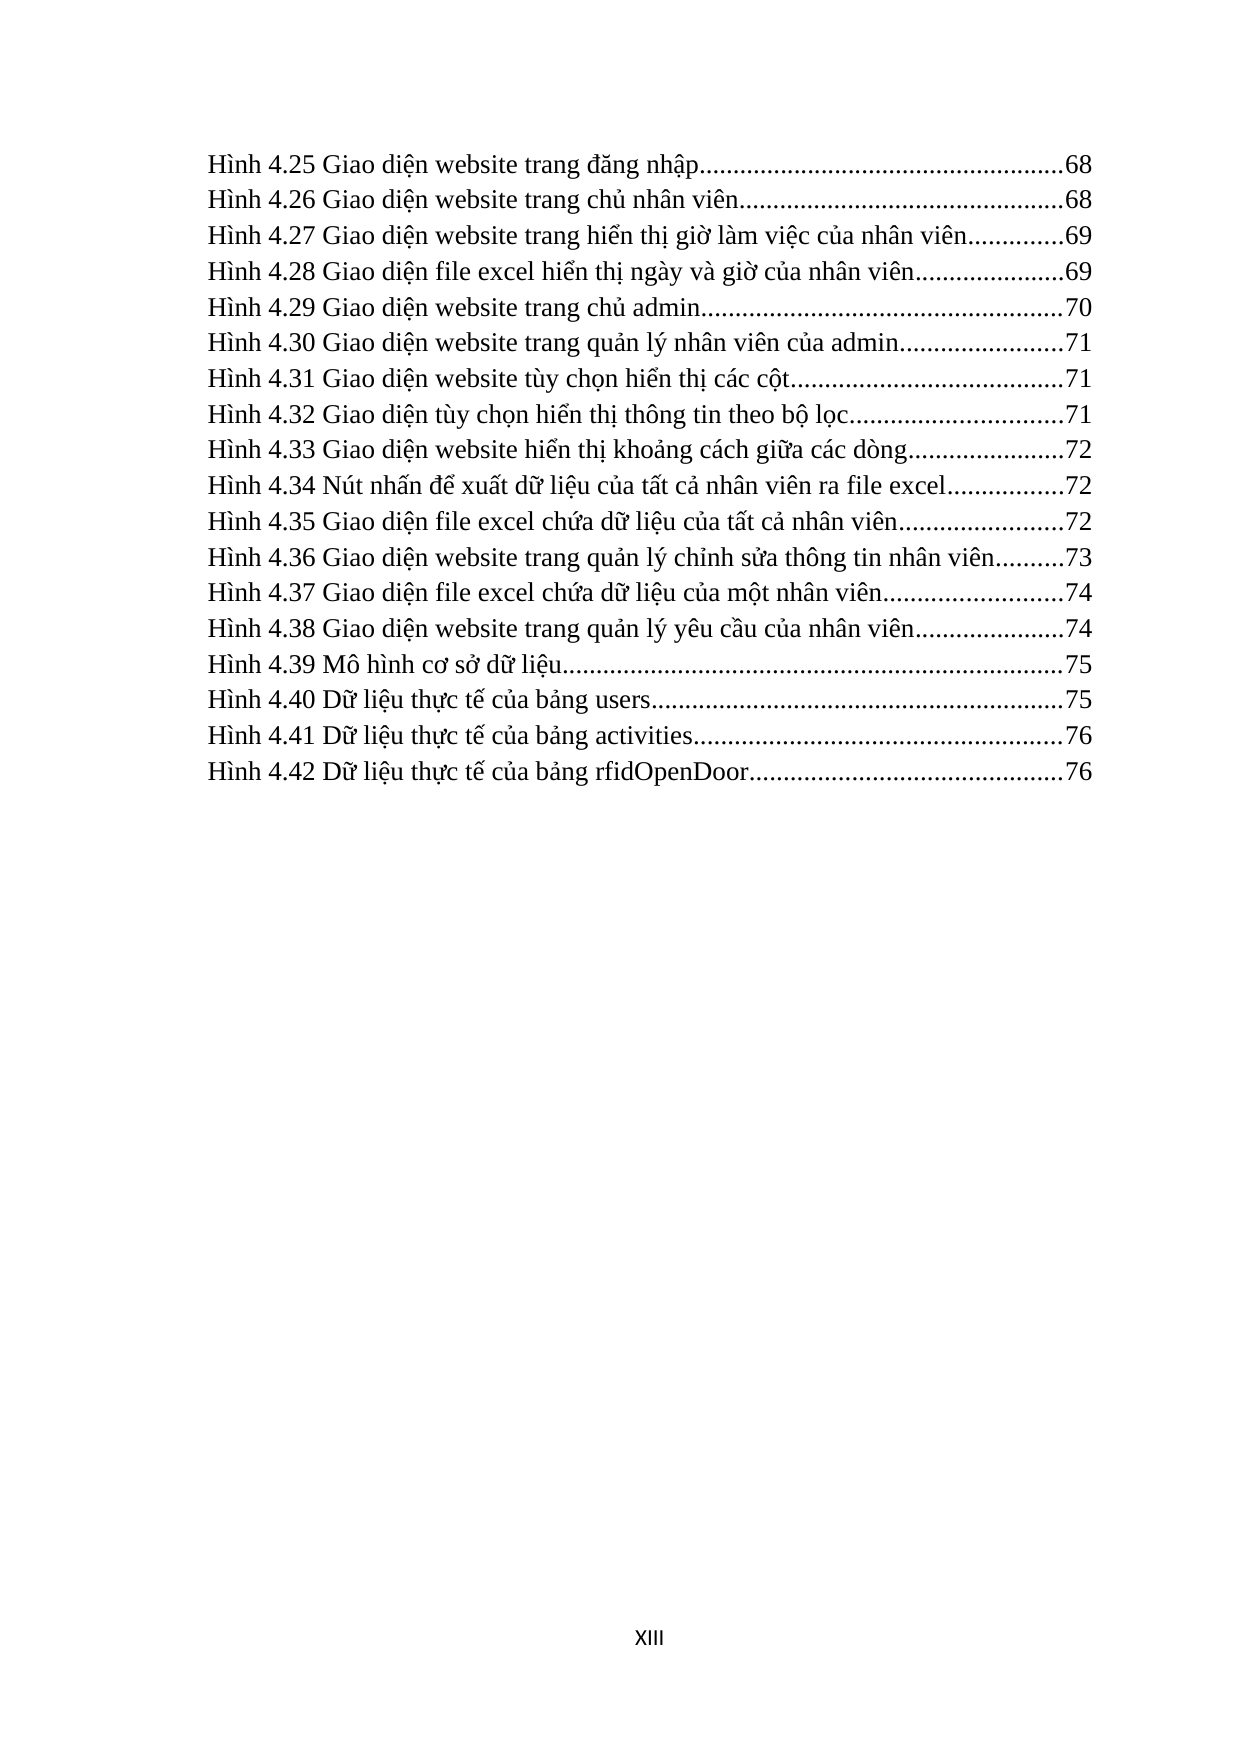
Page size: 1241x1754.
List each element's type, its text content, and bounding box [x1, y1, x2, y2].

text Hình 4.42 Dữ liệu thực tế của bảng rfidOpenDoor 76 [207, 755, 1092, 786]
text Hình 4.32 Giao diện tùy chọn hiển thị thông tin theo bộ lọc 71 [207, 398, 1092, 429]
text Hình 4.34 Nút nhấn để xuất dữ liệu của tất cả nhân viên ra file excel 72 [207, 469, 1092, 500]
text Hình 4.29 Giao diện website trang chủ admin 70 [207, 291, 1092, 322]
text Hình 4.25 Giao diện website trang đăng nhập 68 [207, 148, 1092, 179]
text Hình 4.40 Dữ liệu thực tế của bảng users 75 [207, 684, 1092, 715]
text Hình 4.28 Giao diện file excel hiển thị ngày và giờ của nhân viên 69 [207, 255, 1092, 286]
text Hình 4.35 Giao diện file excel chứa dữ liệu của tất cả nhân viên 72 [207, 505, 1092, 536]
text Hình 4.41 Dữ liệu thực tế của bảng activities 76 [207, 719, 1092, 751]
text Hình 4.26 Giao diện website trang chủ nhân viên 68 [207, 183, 1092, 214]
text Hình 4.30 Giao diện website trang quản lý nhân viên của admin 71 [207, 326, 1092, 357]
text Hình 4.27 Giao diện website trang hiển thị giờ làm việc của nhân viên 69 [207, 219, 1092, 250]
text Hình 4.38 Giao diện website trang quản lý yêu cầu của nhân viên 74 [207, 612, 1092, 643]
text Hình 4.33 Giao diện website hiển thị khoảng cách giữa các dòng 72 [207, 433, 1092, 465]
text Hình 4.37 Giao diện file excel chứa dữ liệu của một nhân viên 74 [207, 576, 1092, 608]
text Hình 4.31 Giao diện website tùy chọn hiển thị các cột 71 [207, 362, 1092, 393]
text Hình 4.39 Mô hình cơ sở dữ liệu 75 [207, 648, 1092, 679]
text Hình 4.36 Giao diện website trang quản lý chỉnh sửa thông tin nhân viên 73 [207, 541, 1092, 572]
